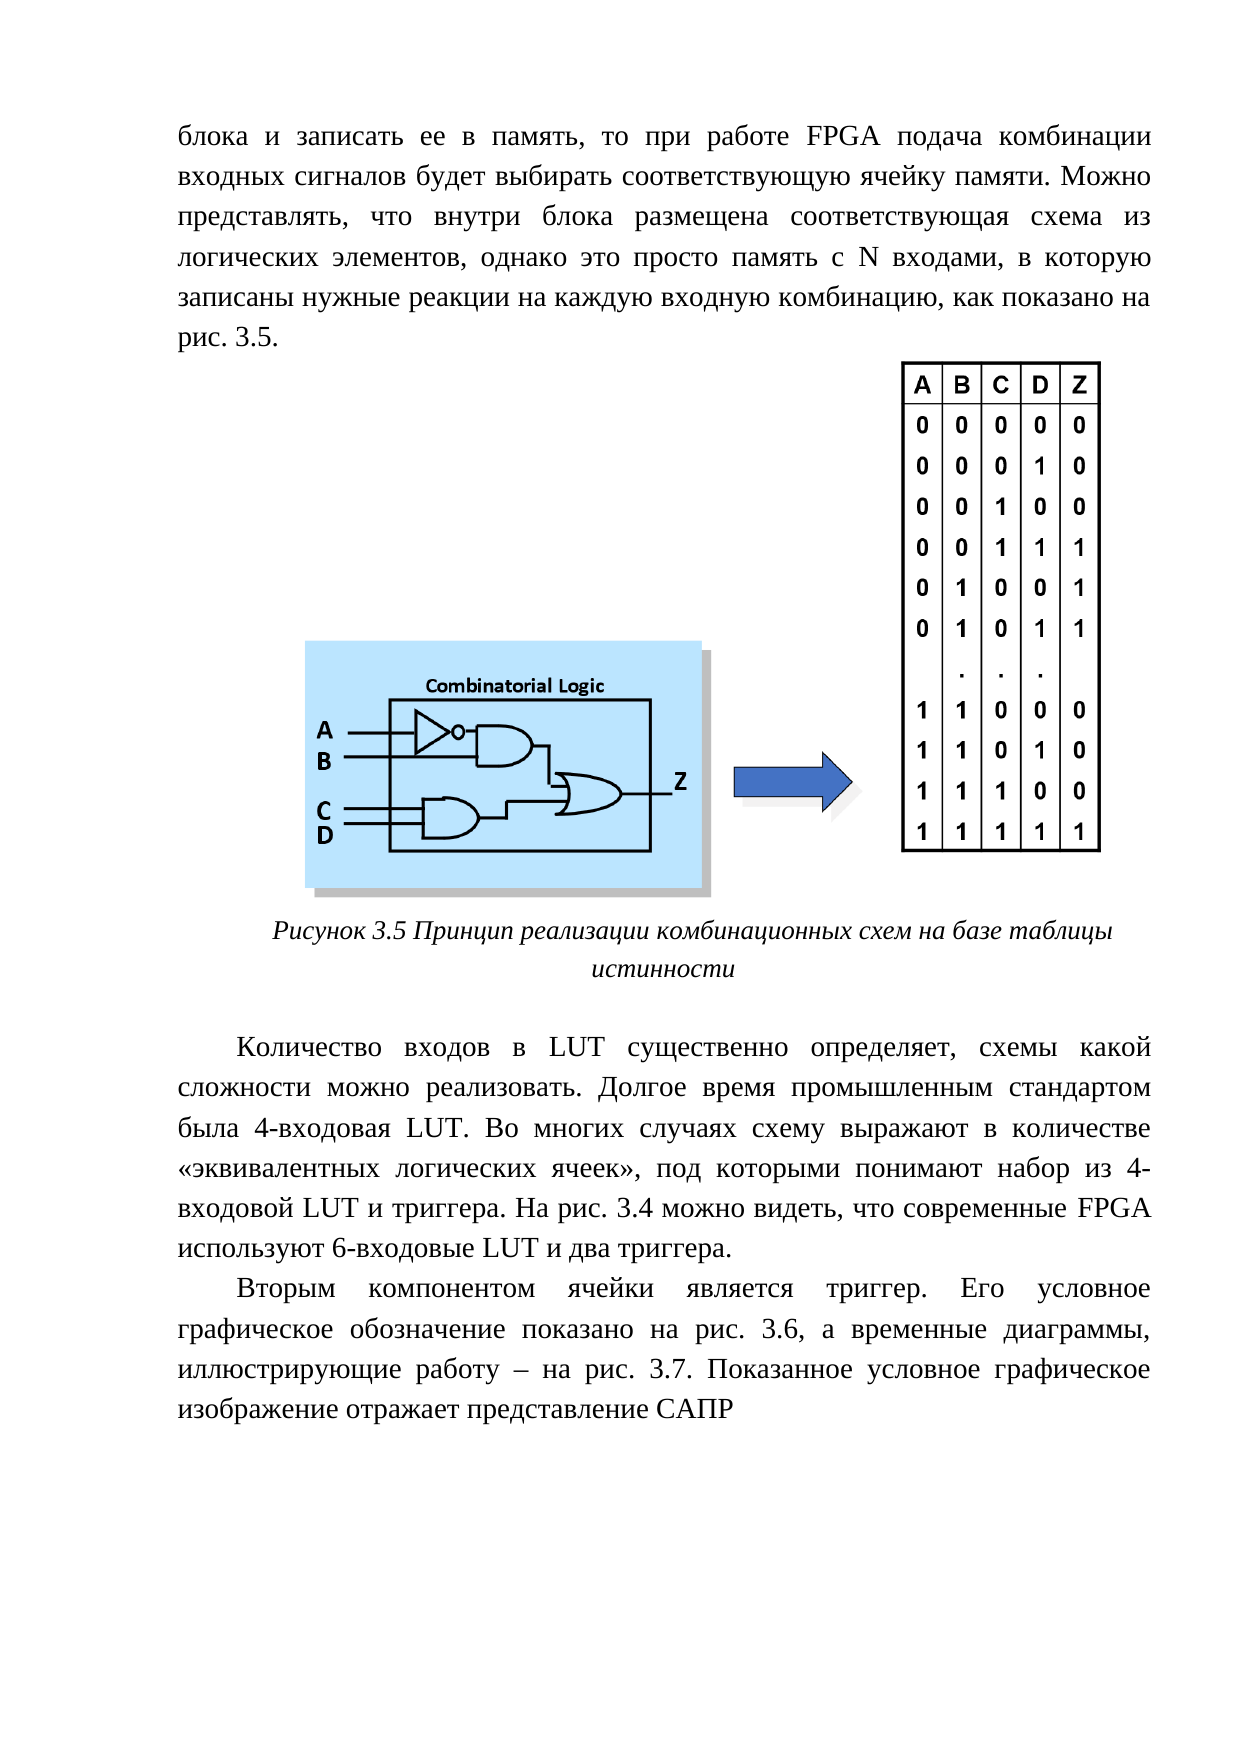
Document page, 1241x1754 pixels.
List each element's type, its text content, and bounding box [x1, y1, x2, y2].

text Вторым компонентом ячейки является триггер. Его условное графическое обозначение показано на рис. 3.6, а временные диаграммы, иллюстрирующие работу – на рис. 3.7. Показанное условное графическое изображение отражает представление САПР [177, 1271, 1152, 1425]
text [177, 118, 1152, 353]
text Количество входов в LUT существенно определяет, схемы какой сложности можно реализовать. Долгое время промышленным стандартом была 4-входовая LUT. Во многих случаях схему выражают в количестве «эквивалентных логических ячеек», под которыми понимают набор из 4-входовой LUT и триггера. На рис. 3.4 можно видеть, что современные FPGA используют 6-входовые LUT и два триггера. [177, 1029, 1152, 1264]
text Рисунок 3.5 Принцип реализации комбинационных схем на базе таблицы истинности [177, 914, 1152, 983]
picture [253, 359, 1134, 908]
